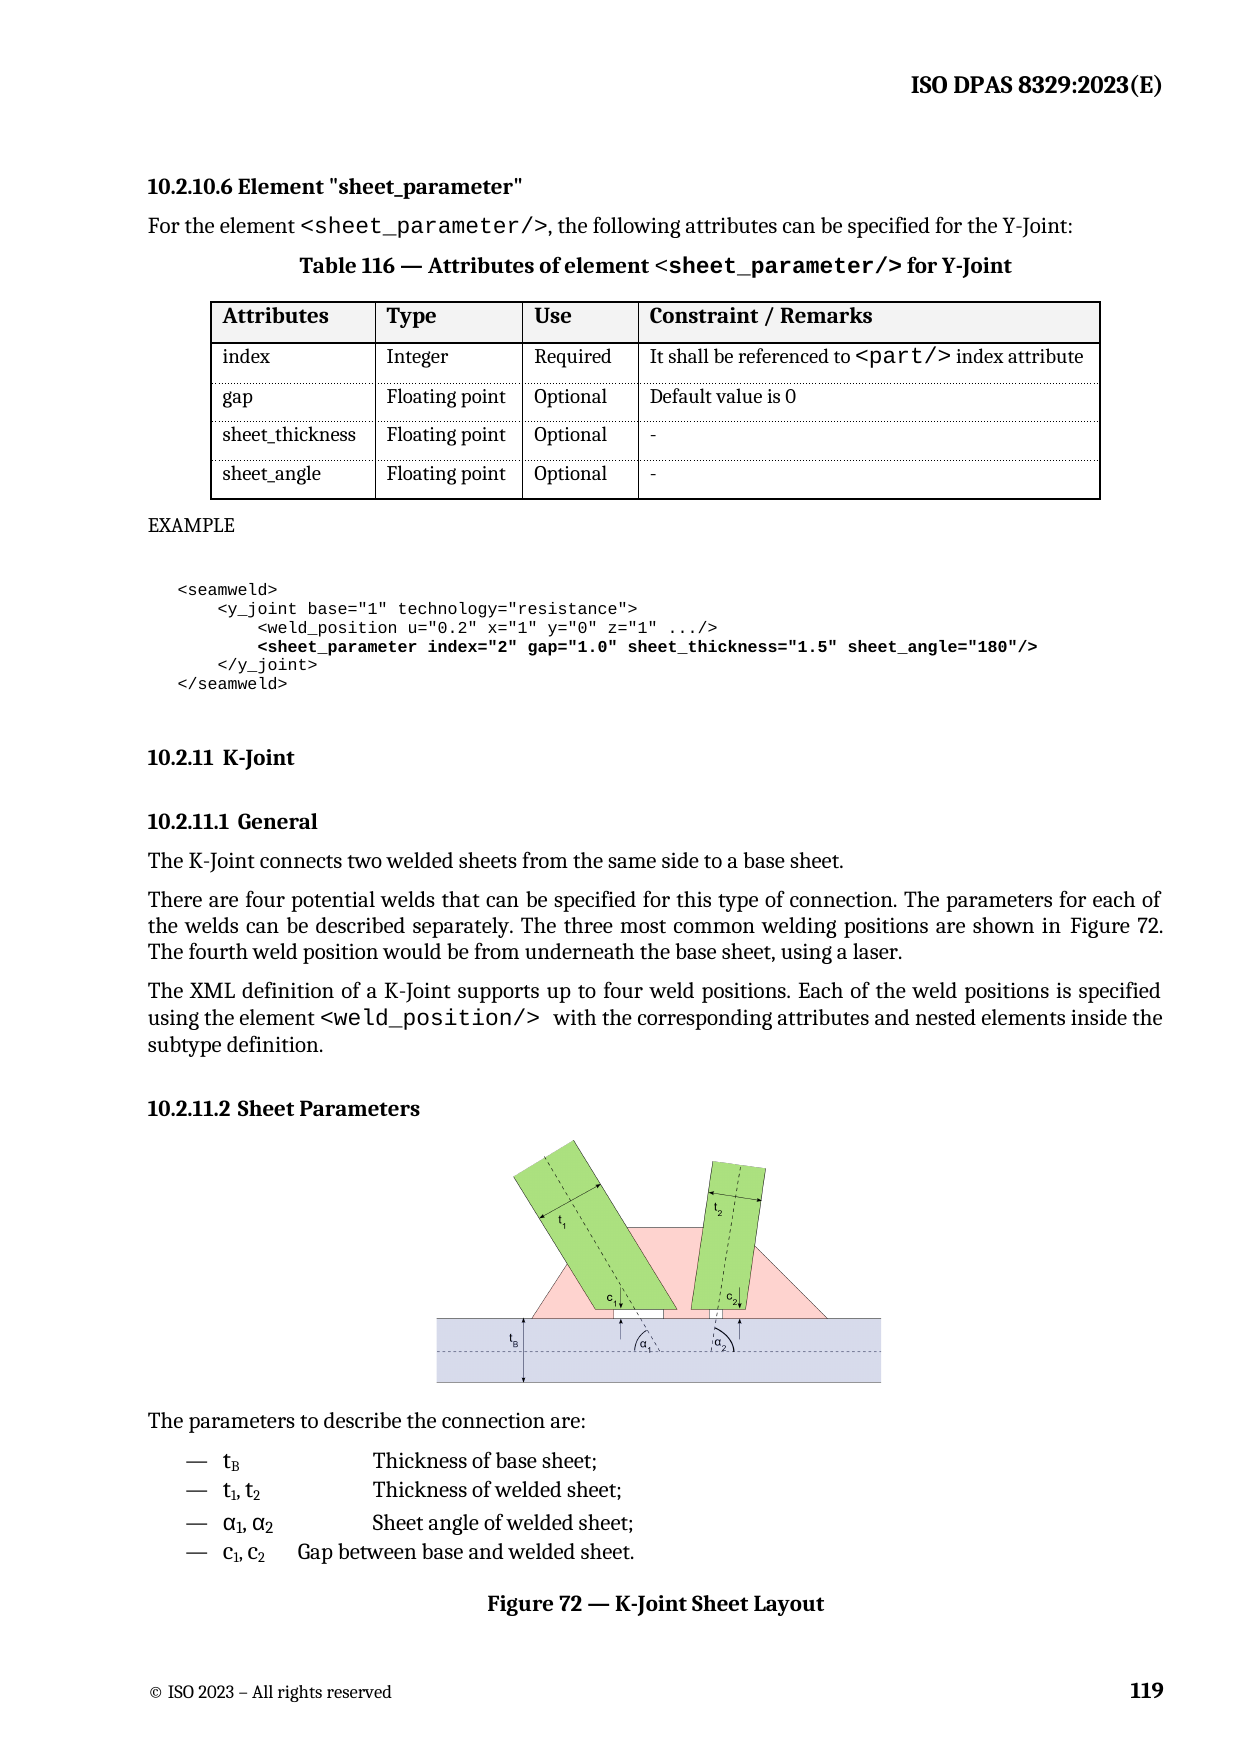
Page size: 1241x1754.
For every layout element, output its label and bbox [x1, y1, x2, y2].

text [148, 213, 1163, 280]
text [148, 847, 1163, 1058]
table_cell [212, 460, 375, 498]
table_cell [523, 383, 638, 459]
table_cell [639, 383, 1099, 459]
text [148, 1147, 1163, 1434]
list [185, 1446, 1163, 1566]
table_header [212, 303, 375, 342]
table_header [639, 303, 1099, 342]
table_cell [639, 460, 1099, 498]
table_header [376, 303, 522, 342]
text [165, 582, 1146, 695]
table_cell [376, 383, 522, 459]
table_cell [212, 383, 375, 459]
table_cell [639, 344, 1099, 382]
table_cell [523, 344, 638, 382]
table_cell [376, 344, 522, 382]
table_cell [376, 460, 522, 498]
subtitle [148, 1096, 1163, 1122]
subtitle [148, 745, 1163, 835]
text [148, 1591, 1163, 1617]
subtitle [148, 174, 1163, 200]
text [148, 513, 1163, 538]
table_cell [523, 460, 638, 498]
picture [436, 1140, 882, 1383]
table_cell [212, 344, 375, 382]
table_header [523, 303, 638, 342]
